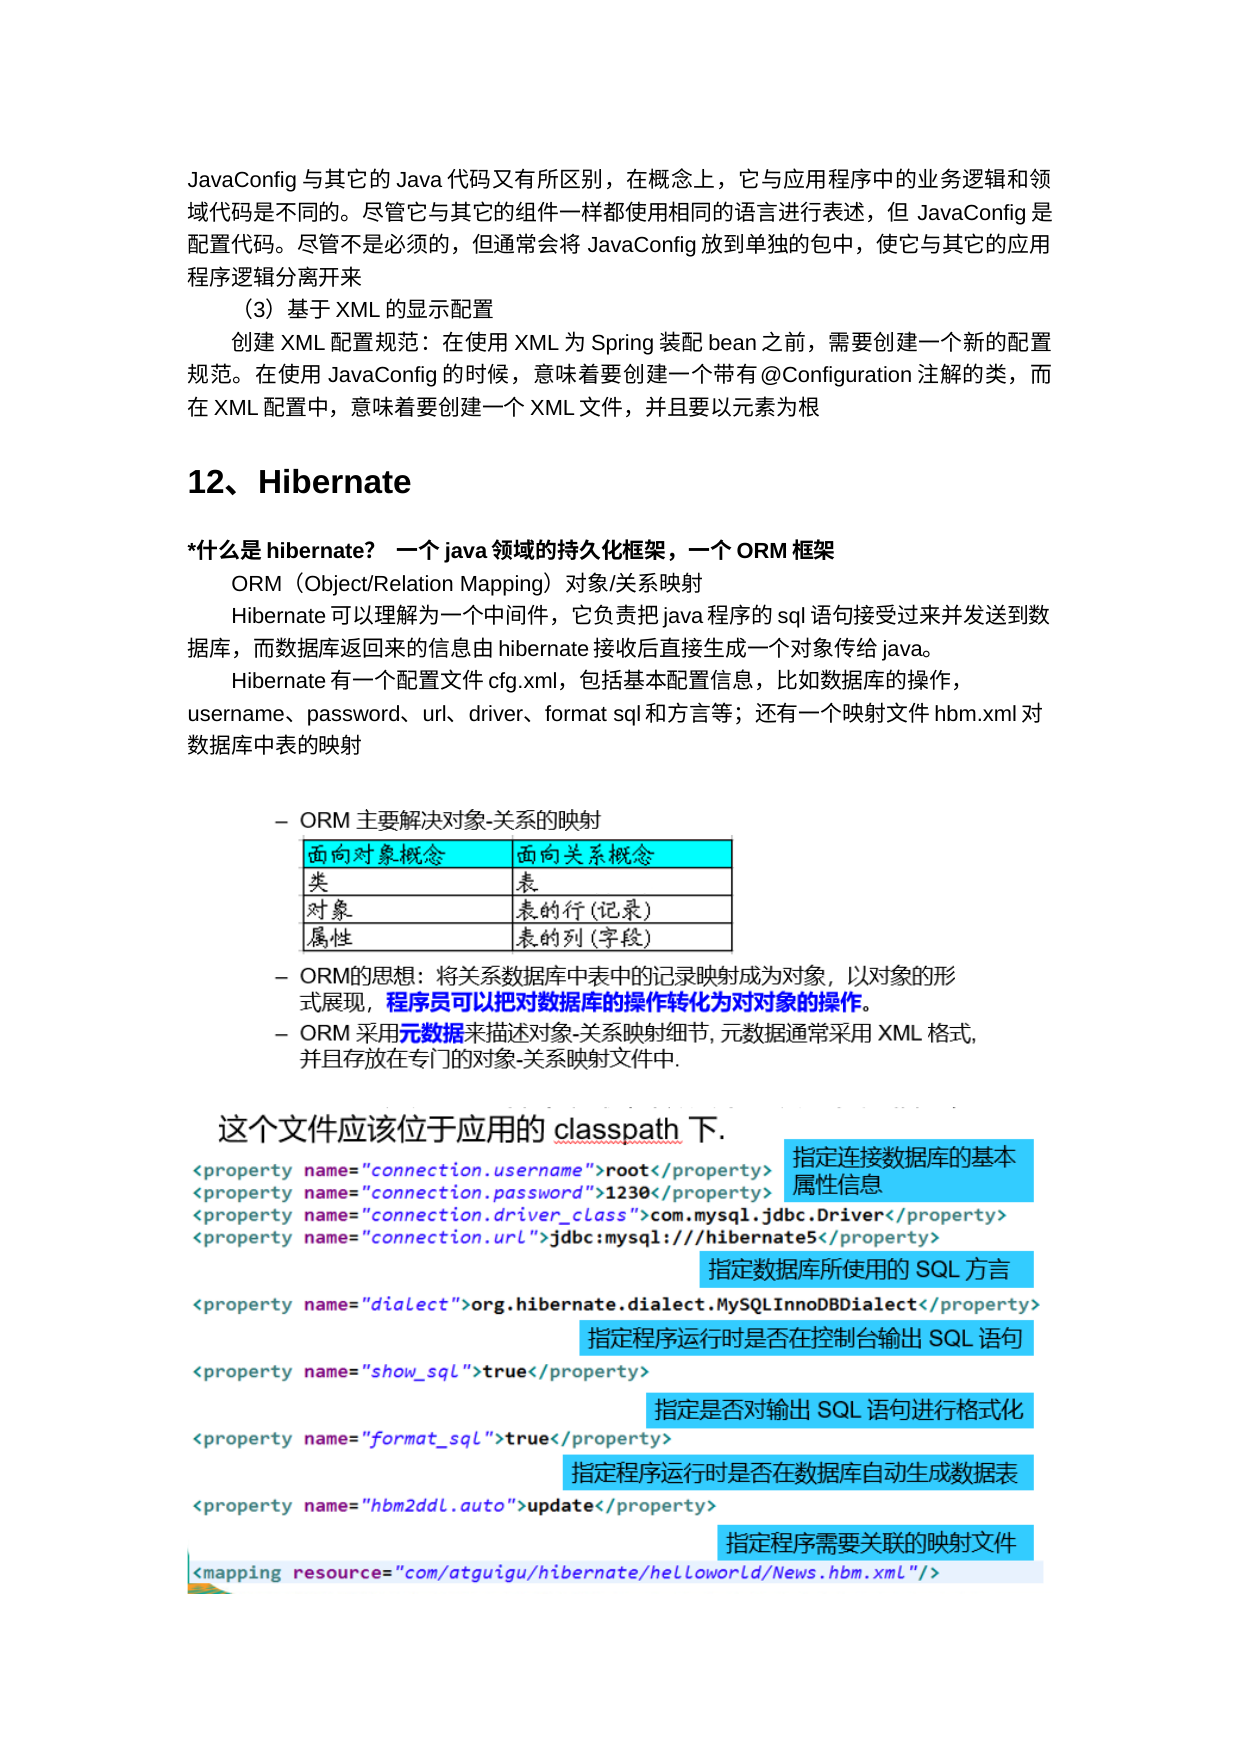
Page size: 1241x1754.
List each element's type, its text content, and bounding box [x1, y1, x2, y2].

picture [257, 807, 983, 1082]
text （3）基于XML的显示配置 [187, 292, 1053, 324]
text 创建XML配置规范：在使用XML为Spring装配bean之前，需要创建一个新的配置规范。在使用JavaConfig的时候，意味着要创建一个带有@Configuration注解的类，而在XML配置中，意味着要创建一个XML文件，并且要以元素为根 [187, 324, 1053, 422]
text Hibernate有一个配置文件cfg.xml，包括基本配置信息，比如数据库的操作，username、password、url、driver、format sql和方言等；还有一个映射文件hbm.xml对数据库中表的映射 [187, 663, 1053, 760]
picture [187, 1107, 1053, 1594]
subtitle 12、Hibernate [187, 447, 1053, 512]
text Hibernate可以理解为一个中间件，它负责把java程序的sql语句接受过来并发送到数据库，而数据库返回来的信息由hibernate接收后直接生成一个对象传给java。 [187, 598, 1053, 663]
text *什么是hibernate？ 一个java领域的持久化框架，一个ORM框架 [187, 533, 1053, 565]
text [187, 162, 1053, 292]
text ORM（Object/Relation Mapping）对象/关系映射 [187, 565, 1053, 598]
